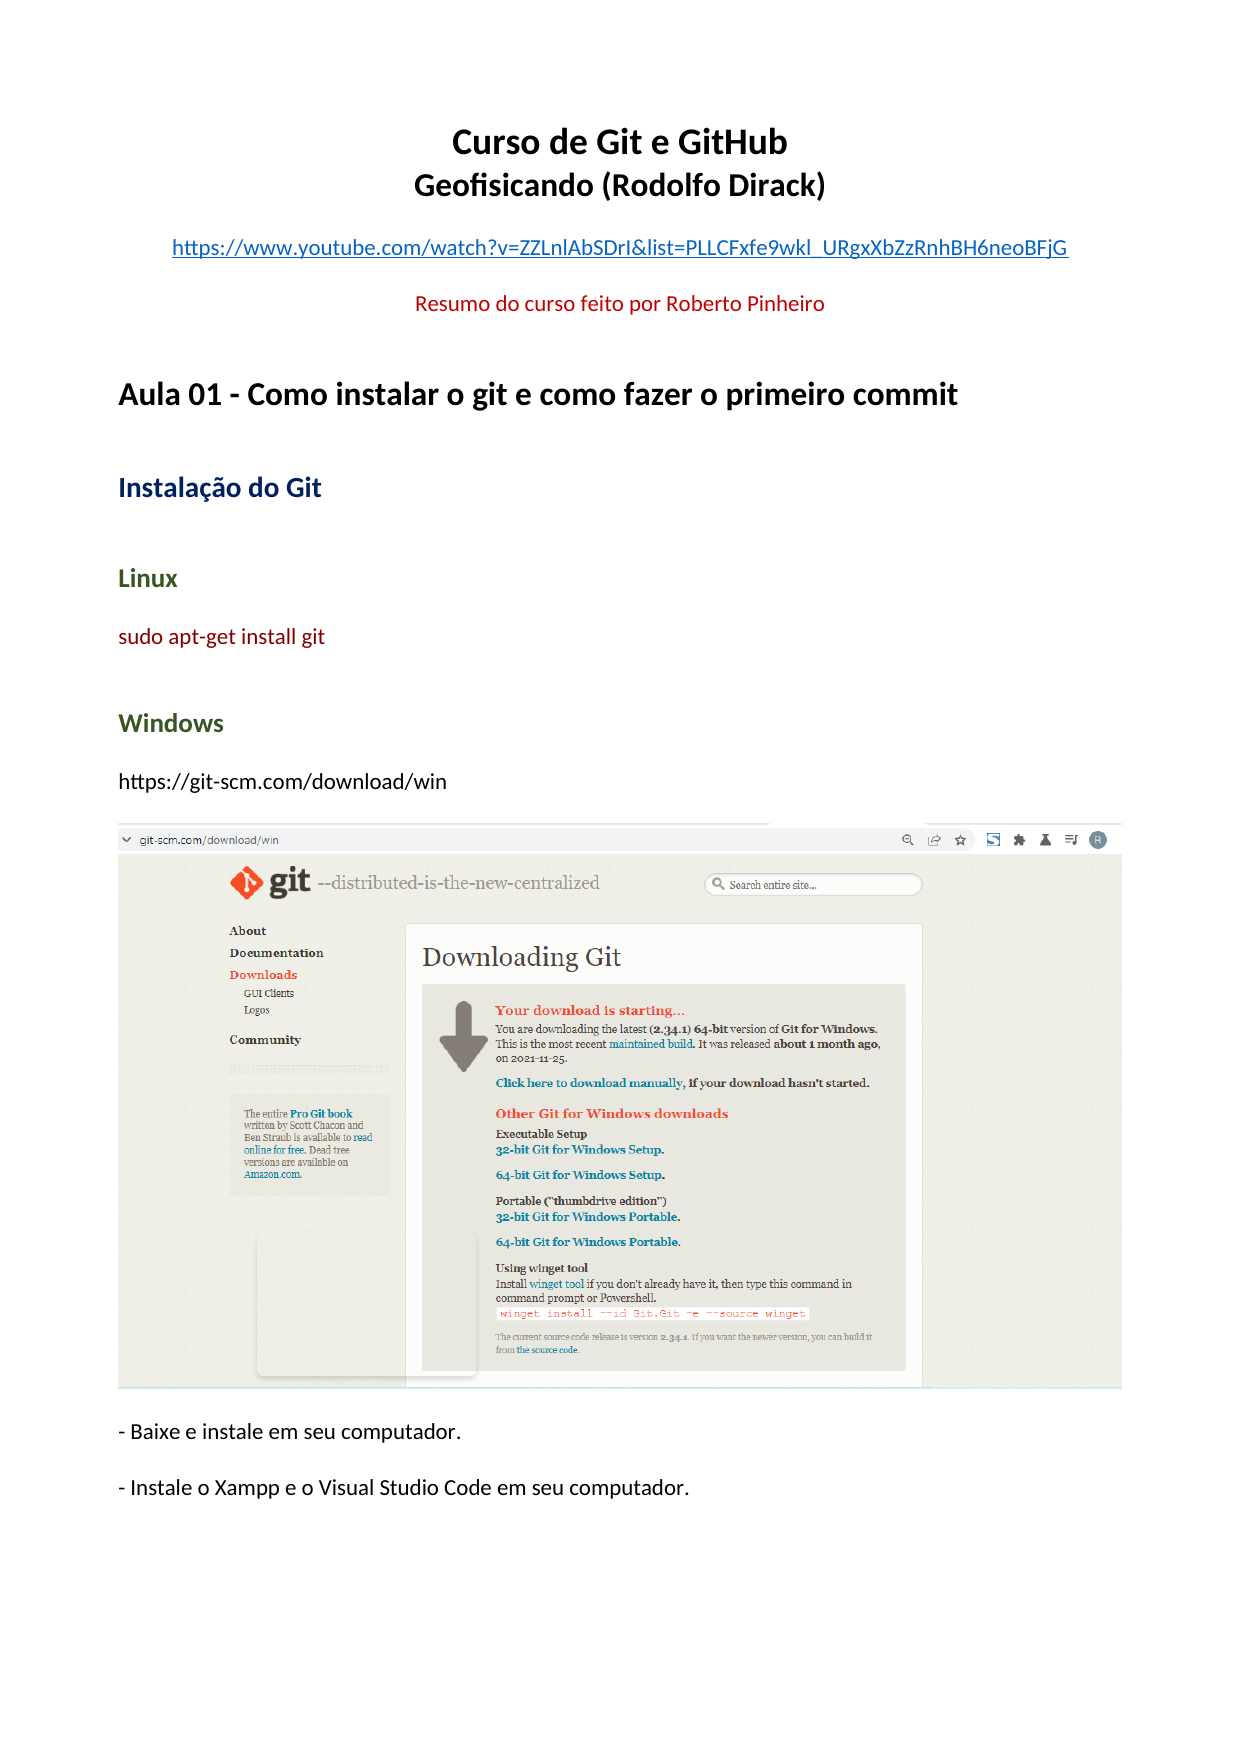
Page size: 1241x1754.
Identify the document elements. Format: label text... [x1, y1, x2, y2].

picture [118, 823, 1123, 1389]
text Geofisicando (Rodolfo Dirack) [118, 164, 1122, 205]
subtitle Instalação do Git [118, 469, 1122, 505]
text Resumo do curso feito por Roberto Pinheiro [118, 289, 1122, 317]
text - Instale o Xampp e o Visual Studio Code em seu computador. [118, 1473, 1122, 1501]
subtitle Linux [118, 561, 1122, 594]
subtitle Windows [118, 706, 1122, 739]
text sudo apt-get install git [118, 622, 1122, 650]
subtitle Aula 01 - Como instalar o git e como fazer o primeiro commit [118, 373, 1122, 413]
text https://www.youtube.com/watch?v=ZZLnlAbSDrI&list=PLLCFxfe9wkl_URgxXbZzRnhBH6neoBFjG [118, 233, 1122, 261]
text - Baixe e instale em seu computador. [118, 1417, 1122, 1445]
text https://git-scm.com/download/win [118, 767, 1122, 795]
text Curso de Git e GitHub [118, 118, 1122, 164]
